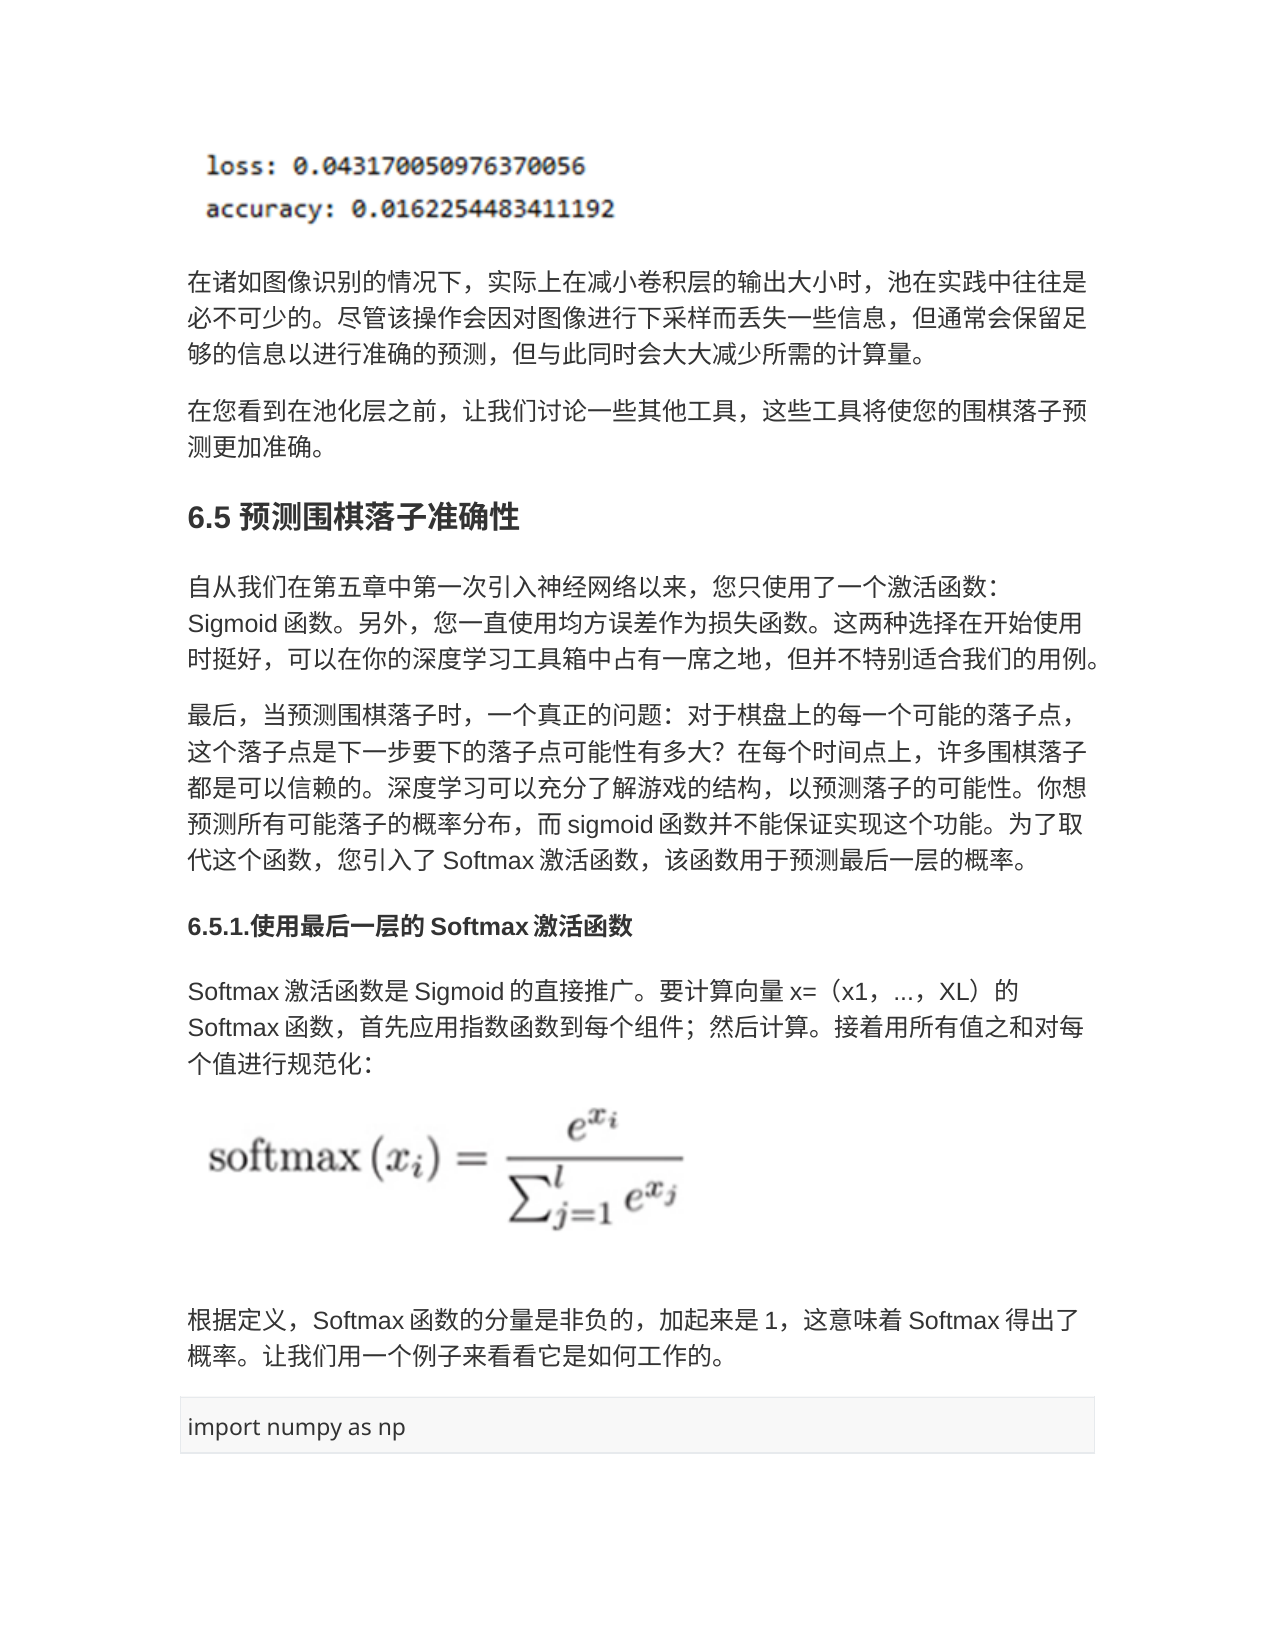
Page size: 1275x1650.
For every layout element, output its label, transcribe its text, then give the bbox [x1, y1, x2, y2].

text 在诸如图像识别的情况下，实际上在减小卷积层的输出大小时，池在实践中往往是必不可少的。尽管该操作会因对图像进行下采样而丢失一些信息，但通常会保留足够的信息以进行准确的预测，但与此同时会大大减少所需的计算量。 [187, 262, 1087, 371]
picture [187, 150, 705, 243]
text 6.5 预测围棋落子准确性 [187, 493, 1087, 538]
text 根据定义，Softmax函数的分量是非负的，加起来是1，这意味着Softmax得出了概率。让我们用一个例子来看看它是如何工作的。 [187, 1300, 1087, 1373]
text 最后，当预测围棋落子时，一个真正的问题：对于棋盘上的每一个可能的落子点，这个落子点是下一步要下的落子点可能性有多大？在每个时间点上，许多围棋落子都是可以信赖的。深度学习可以充分了解游戏的结构，以预测落子的可能性。你想预测所有可能落子的概率分布，而sigmoid函数并不能保证实现这个功能。为了取代这个函数，您引入了Softmax激活函数，该函数用于预测最后一层的概率。 [187, 696, 1087, 877]
text 自从我们在第五章中第一次引入神经网络以来，您只使用了一个激活函数：Sigmoid函数。另外，您一直使用均方误差作为损失函数。这两种选择在开始使用时挺好，可以在你的深度学习工具箱中占有一席之地，但并不特别适合我们的用例。 [187, 567, 1087, 676]
text 在您看到在池化层之前，让我们讨论一些其他工具，这些工具将使您的围棋落子预测更加准确。 [187, 391, 1087, 463]
text Softmax激活函数是Sigmoid的直接推广。要计算向量x=（x1，...，XL）的Softmax函数，首先应用指数函数到每个组件；然后计算。接着用所有值之和对每个值进行规范化： [187, 972, 1087, 1080]
picture [187, 1100, 746, 1281]
text 6.5.1.使用最后一层的Softmax激活函数 [187, 906, 1087, 942]
text import numpy as np [181, 1398, 1094, 1452]
